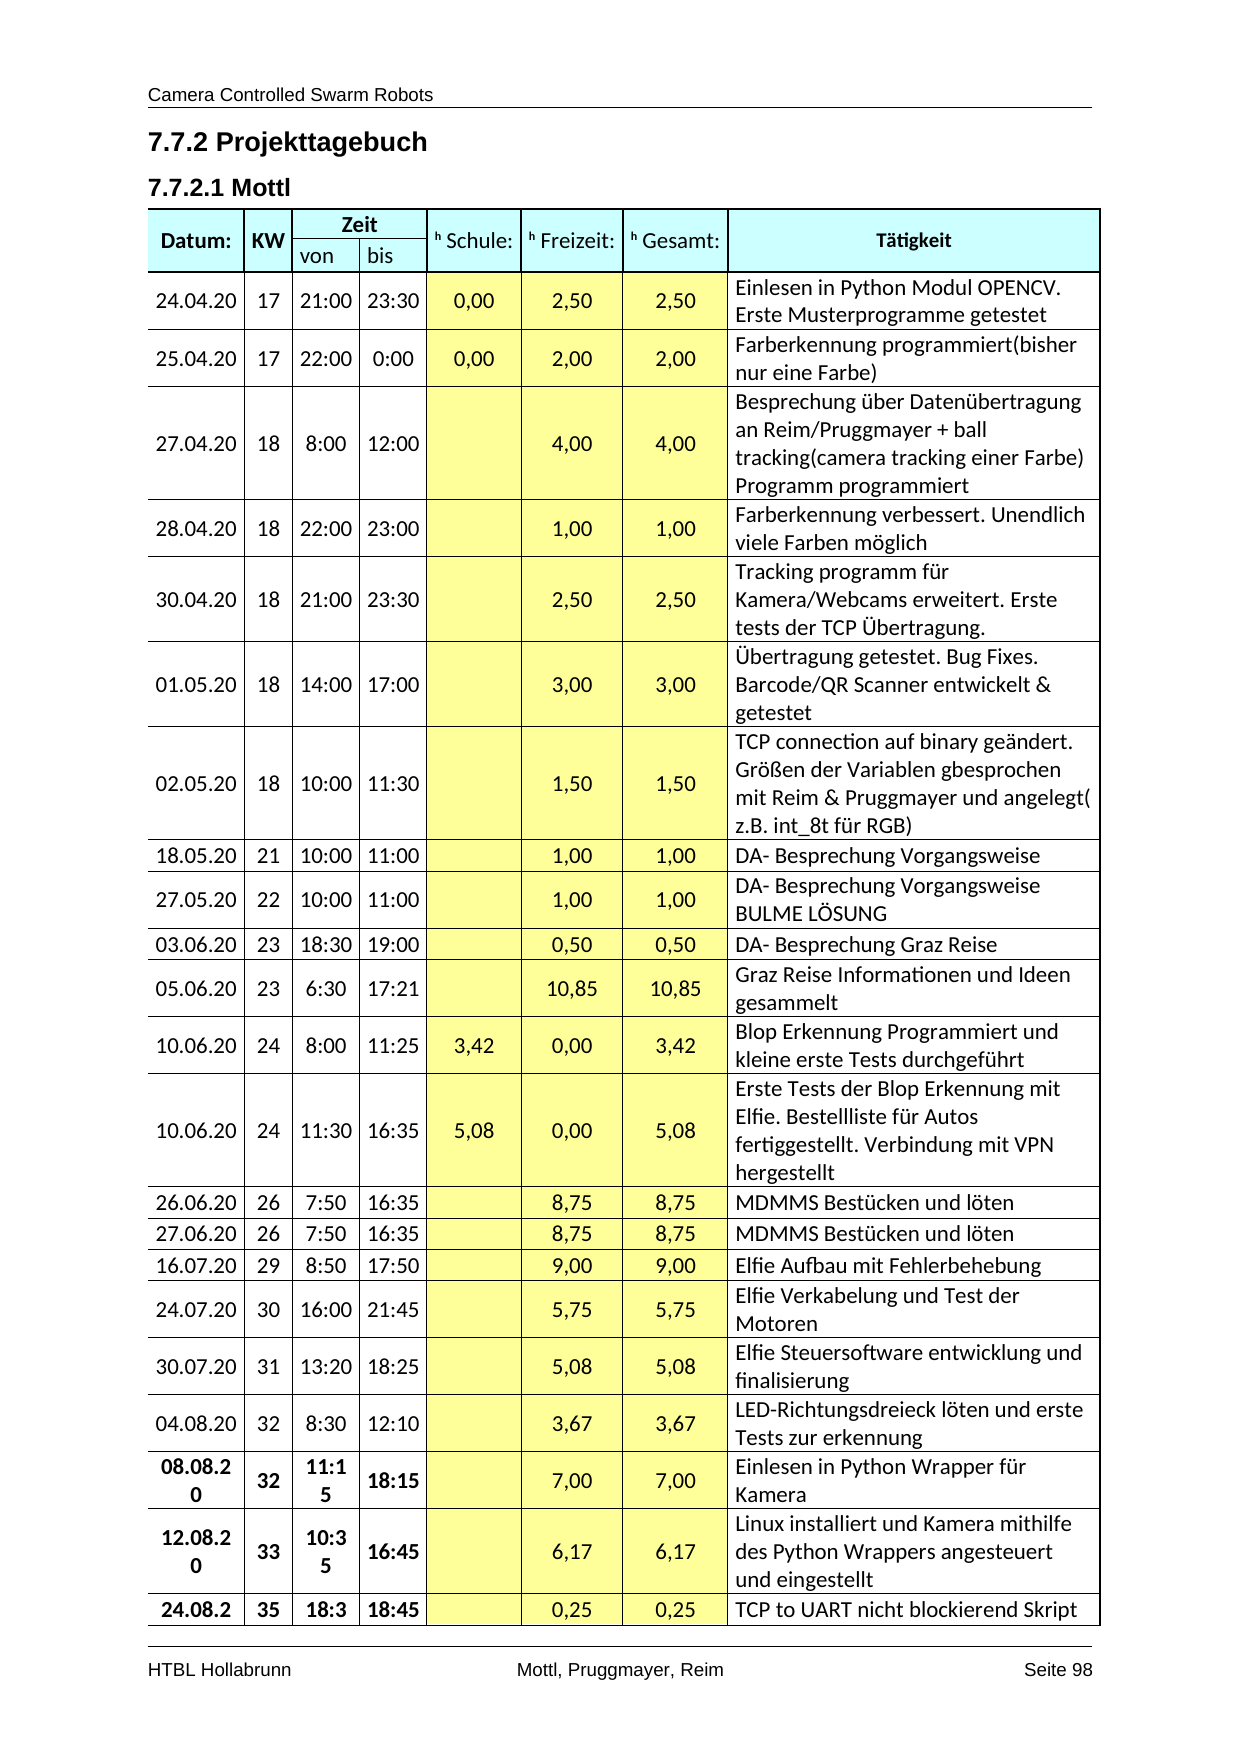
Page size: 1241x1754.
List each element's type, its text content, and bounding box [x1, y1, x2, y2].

table_cell 26.06.20 [148, 1187, 244, 1217]
table_cell [427, 557, 521, 641]
table_cell MDMMS Bestücken und löten [728, 1187, 1099, 1217]
table_cell 1,50 [522, 727, 622, 839]
table_header Zeit [293, 210, 426, 238]
table_cell 2,50 [522, 273, 622, 329]
table_cell 08.08.20 [148, 1452, 244, 1508]
table_cell [427, 1281, 521, 1337]
table_cell 17:50 [360, 1250, 426, 1280]
table_cell 0,25 [623, 1594, 727, 1624]
table_cell 8,75 [522, 1187, 622, 1217]
table_cell 3,00 [623, 642, 727, 726]
table_cell 10,85 [522, 960, 622, 1016]
table_cell [427, 387, 521, 499]
table_cell 10:00 [293, 840, 359, 871]
table_cell 04.08.20 [148, 1395, 244, 1451]
table_cell 0,00 [427, 273, 521, 329]
table_header KW [245, 210, 291, 271]
table_cell 8,75 [623, 1187, 727, 1217]
table_cell 16:35 [360, 1187, 426, 1217]
table_header Tätigkeit [729, 210, 1099, 271]
table_cell [427, 840, 521, 871]
table_cell von [293, 239, 359, 271]
table_cell 0,00 [522, 1017, 622, 1073]
table_cell 27.06.20 [148, 1219, 244, 1249]
table_cell Einlesen in Python Modul OPENCV. Erste Musterprogramme getestet [728, 273, 1099, 329]
table_cell 23 [245, 960, 292, 1016]
table_cell 24.08.20 [148, 1594, 244, 1624]
table_cell Elfie Verkabelung und Test der Motoren [728, 1281, 1099, 1337]
table_cell 23:30 [360, 557, 426, 641]
table_cell Graz Reise Informationen und Ideen gesammelt [728, 960, 1099, 1016]
table_cell 6,17 [623, 1509, 727, 1593]
table_cell 35 [245, 1594, 292, 1624]
table_cell [427, 1338, 521, 1394]
table_cell [427, 960, 521, 1016]
table_cell 2,50 [623, 273, 727, 329]
table_cell 18:30 [293, 929, 359, 959]
table_cell 1,00 [522, 872, 622, 928]
table_cell 5,75 [623, 1281, 727, 1337]
table_cell 14:00 [293, 642, 359, 726]
table_cell 3,67 [623, 1395, 727, 1451]
table_cell 30 [245, 1281, 292, 1337]
table_cell 18:15 [360, 1452, 426, 1508]
table_cell 0,50 [623, 929, 727, 959]
table_cell 6,17 [522, 1509, 622, 1593]
table_cell 24 [245, 1017, 292, 1073]
table_cell 3,67 [522, 1395, 622, 1451]
table_cell 27.04.20 [148, 387, 244, 499]
table_cell 2,00 [623, 330, 727, 386]
table_cell 0:00 [360, 330, 426, 386]
table_cell bis [360, 239, 426, 271]
table_cell 3,42 [623, 1017, 727, 1073]
table_cell 10.06.20 [148, 1074, 244, 1186]
table_cell 8:50 [293, 1250, 359, 1280]
table_cell 0,25 [522, 1594, 622, 1624]
table_cell 12:00 [360, 387, 426, 499]
table_cell 1,00 [623, 872, 727, 928]
table_header h Gesamt: [624, 210, 727, 271]
table_cell [427, 1395, 521, 1451]
table_cell 1,00 [522, 840, 622, 871]
table_cell 18 [245, 557, 292, 641]
table_cell 7,00 [522, 1452, 622, 1508]
table_header Datum: [148, 210, 243, 271]
table_cell 30.04.20 [148, 557, 244, 641]
table_cell 10:00 [293, 727, 359, 839]
table_cell DA- Besprechung Graz Reise [728, 929, 1099, 959]
table_cell [427, 1250, 521, 1280]
table_cell 9,00 [522, 1250, 622, 1280]
table_cell 17 [245, 273, 292, 329]
table_cell Besprechung über Datenübertragung an Reim/Pruggmayer + ball tracking(camera tracking einer Farbe) Programm programmiert [728, 387, 1099, 499]
table_cell 21:00 [293, 273, 359, 329]
table_cell 7,00 [623, 1452, 727, 1508]
table_cell 2,00 [522, 330, 622, 386]
table_cell Elfie Aufbau mit Fehlerbehebung [728, 1250, 1099, 1280]
table_cell 16:00 [293, 1281, 359, 1337]
table_cell 21:45 [360, 1281, 426, 1337]
table_cell 0,50 [522, 929, 622, 959]
table_cell 17:21 [360, 960, 426, 1016]
table_cell 16.07.20 [148, 1250, 244, 1280]
table_cell 18 [245, 387, 292, 499]
table_cell DA- Besprechung Vorgangsweise BULME LÖSUNG [728, 872, 1099, 928]
table_cell TCP connection auf binary geändert. Größen der Variablen gbesprochen mit Reim & Pruggmayer und angelegt( z.B. int_8t für RGB) [728, 727, 1099, 839]
table_cell 2,50 [522, 557, 622, 641]
table_cell 18.05.20 [148, 840, 244, 871]
table_cell 18:45 [360, 1594, 426, 1624]
table_cell 10.06.20 [148, 1017, 244, 1073]
table_cell 22:00 [293, 500, 359, 556]
table_cell 18:25 [360, 1338, 426, 1394]
table_cell 03.06.20 [148, 929, 244, 959]
table_cell 0,00 [522, 1074, 622, 1186]
table_cell [427, 1219, 521, 1249]
table_cell Elfie Steuersoftware entwicklung und finalisierung [728, 1338, 1099, 1394]
table_cell 4,00 [623, 387, 727, 499]
table_cell 24.07.20 [148, 1281, 244, 1337]
table_cell 12:10 [360, 1395, 426, 1451]
table_cell 28.04.20 [148, 500, 244, 556]
table_cell 27.05.20 [148, 872, 244, 928]
table_cell 8,75 [522, 1219, 622, 1249]
table_cell 12.08.20 [148, 1509, 244, 1593]
table_cell 5,75 [522, 1281, 622, 1337]
subtitle Projekttagebuch [148, 126, 1092, 158]
table_cell 11:30 [360, 727, 426, 839]
table_cell [427, 872, 521, 928]
table_cell 8,75 [623, 1219, 727, 1249]
table_cell DA- Besprechung Vorgangsweise [728, 840, 1099, 871]
table_cell MDMMS Bestücken und löten [728, 1219, 1099, 1249]
table_cell 17 [245, 330, 292, 386]
table_cell 10,85 [623, 960, 727, 1016]
table_header h Freizeit: [522, 210, 622, 271]
table_cell 5,08 [623, 1074, 727, 1186]
table_cell 18 [245, 642, 292, 726]
table_cell 23 [245, 929, 292, 959]
table_cell Übertragung getestet. Bug Fixes. Barcode/QR Scanner entwickelt & getestet [728, 642, 1099, 726]
table_cell 7:50 [293, 1219, 359, 1249]
table_cell 10:00 [293, 872, 359, 928]
table_cell 32 [245, 1452, 292, 1508]
table_cell 6:30 [293, 960, 359, 1016]
table_cell 24 [245, 1074, 292, 1186]
table_cell 8:30 [293, 1395, 359, 1451]
table_cell 5,08 [522, 1338, 622, 1394]
table_cell LED-Richtungsdreieck löten und erste Tests zur erkennung [728, 1395, 1099, 1451]
table_cell 11:00 [360, 872, 426, 928]
table_cell 8:00 [293, 1017, 359, 1073]
table_cell 5,08 [427, 1074, 521, 1186]
table_cell 29 [245, 1250, 292, 1280]
table_cell 23:00 [360, 500, 426, 556]
table_cell 1,00 [623, 500, 727, 556]
table_cell 4,00 [522, 387, 622, 499]
table_cell 16:45 [360, 1509, 426, 1593]
table_cell [427, 500, 521, 556]
table_cell 2,50 [623, 557, 727, 641]
table_cell Farberkennung verbessert. Unendlich viele Farben möglich [728, 500, 1099, 556]
table_cell 18 [245, 500, 292, 556]
table_cell Linux installiert und Kamera mithilfe des Python Wrappers angesteuert und eingestellt [728, 1509, 1099, 1593]
table_cell 26 [245, 1187, 292, 1217]
table_cell 25.04.20 [148, 330, 244, 386]
table_cell Blop Erkennung Programmiert und kleine erste Tests durchgeführt [728, 1017, 1099, 1073]
table_cell Tracking programm für Kamera/Webcams erweitert. Erste tests der TCP Übertragung. [728, 557, 1099, 641]
table_cell 26 [245, 1219, 292, 1249]
table_cell [427, 1187, 521, 1217]
table_cell 21:00 [293, 557, 359, 641]
table_cell [427, 1452, 521, 1508]
table_cell 8:00 [293, 387, 359, 499]
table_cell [728, 1594, 1099, 1624]
table_cell 18:30 [293, 1594, 359, 1624]
table_cell 11:25 [360, 1017, 426, 1073]
subtitle Mottl [148, 170, 1092, 201]
table_cell Einlesen in Python Wrapper für Kamera [728, 1452, 1099, 1508]
table_cell 10:35 [293, 1509, 359, 1593]
table_cell 9,00 [623, 1250, 727, 1280]
table_cell [427, 642, 521, 726]
table_cell 16:35 [360, 1219, 426, 1249]
table_cell [427, 727, 521, 839]
table_cell Erste Tests der Blop Erkennung mit Elfie. Bestellliste für Autos fertiggestellt. Verbindung mit VPN hergestellt [728, 1074, 1099, 1186]
table_cell 32 [245, 1395, 292, 1451]
table_cell 01.05.20 [148, 642, 244, 726]
table_cell 13:20 [293, 1338, 359, 1394]
table_cell [427, 929, 521, 959]
table_cell Farberkennung programmiert(bisher nur eine Farbe) [728, 330, 1099, 386]
table_cell 21 [245, 840, 292, 871]
table_cell 22:00 [293, 330, 359, 386]
table_cell 3,00 [522, 642, 622, 726]
table_cell 17:00 [360, 642, 426, 726]
table_cell 3,42 [427, 1017, 521, 1073]
table_cell 02.05.20 [148, 727, 244, 839]
table_cell 11:30 [293, 1074, 359, 1186]
table_cell 30.07.20 [148, 1338, 244, 1394]
table_header h Schule: [428, 210, 520, 271]
table_cell [427, 1594, 521, 1624]
table_cell 11:15 [293, 1452, 359, 1508]
table_cell 1,50 [623, 727, 727, 839]
table_cell 7:50 [293, 1187, 359, 1217]
table_cell 16:35 [360, 1074, 426, 1186]
table_cell 22 [245, 872, 292, 928]
table_cell 19:00 [360, 929, 426, 959]
table_cell 24.04.20 [148, 273, 244, 329]
table_cell 23:30 [360, 273, 426, 329]
table_cell 33 [245, 1509, 292, 1593]
table_cell 1,00 [522, 500, 622, 556]
table_cell 31 [245, 1338, 292, 1394]
table_cell 18 [245, 727, 292, 839]
table_cell 0,00 [427, 330, 521, 386]
table_cell 1,00 [623, 840, 727, 871]
table_cell 11:00 [360, 840, 426, 871]
table_cell [427, 1509, 521, 1593]
table_cell 05.06.20 [148, 960, 244, 1016]
table_cell 5,08 [623, 1338, 727, 1394]
